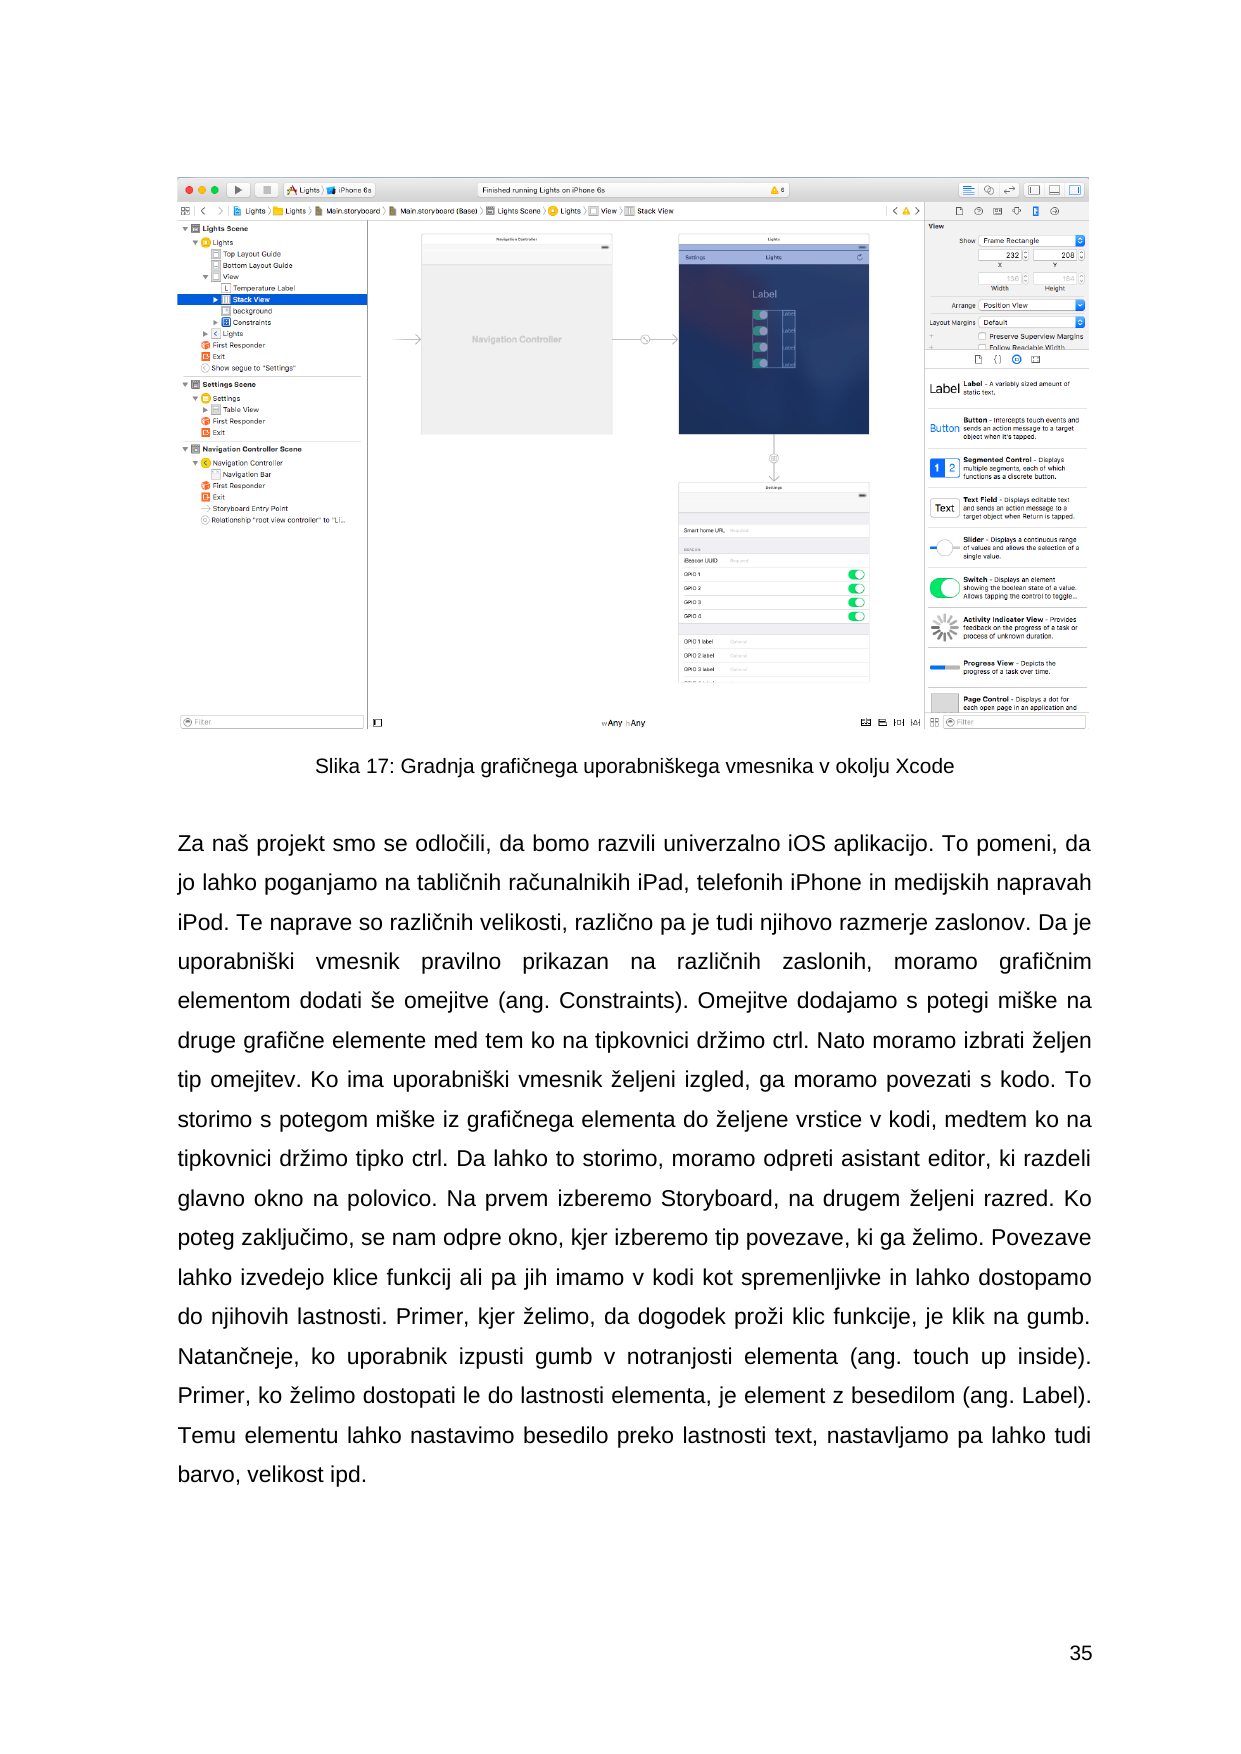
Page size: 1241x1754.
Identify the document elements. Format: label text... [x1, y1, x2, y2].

text Slika 17: Gradnja grafičnega uporabniškega vmesnika v okolju Xcode [177, 754, 1092, 778]
picture [177, 177, 1089, 729]
text Za naš projekt smo se odločili, da bomo razvili univerzalno iOS aplikacijo. To pomeni, da jo lahko poganjamo na tabličnih računalnikih iPad, telefonih iPhone in medijskih napravah iPod. Te naprave so različnih velikosti, različno pa je tudi njihovo razmerje zaslonov. Da je uporabniški vmesnik pravilno prikazan na različnih zaslonih, moramo grafičnim elementom dodati še omejitve (ang. Constraints). Omejitve dodajamo s potegi miške na druge grafične elemente med tem ko na tipkovnici držimo ctrl. Nato moramo izbrati željen tip omejitev. Ko ima uporabniški vmesnik željeni izgled, ga moramo povezati s kodo. To storimo s potegom miške iz grafičnega elementa do željene vrstice v kodi, medtem ko na tipkovnici držimo tipko ctrl. Da lahko to storimo, moramo odpreti asistant editor, ki razdeli glavno okno na polovico. Na prvem izberemo Storyboard, na drugem željeni razred. Ko poteg zaključimo, se nam odpre okno, kjer izberemo tip povezave, ki ga želimo. Povezave lahko izvedejo klice funkcij ali pa jih imamo v kodi kot spremenljivke in lahko dostopamo do njihovih lastnosti. Primer, kjer želimo, da dogodek proži klic funkcije, je klik na gumb. Natančneje, ko uporabnik izpusti gumb v notranjosti elementa (ang. touch up inside). Primer, ko želimo dostopati le do lastnosti elementa, je element z besedilom (ang. Label). Temu elementu lahko nastavimo besedilo preko lastnosti text, nastavljamo pa lahko tudi barvo, velikost ipd. [177, 829, 1092, 1487]
